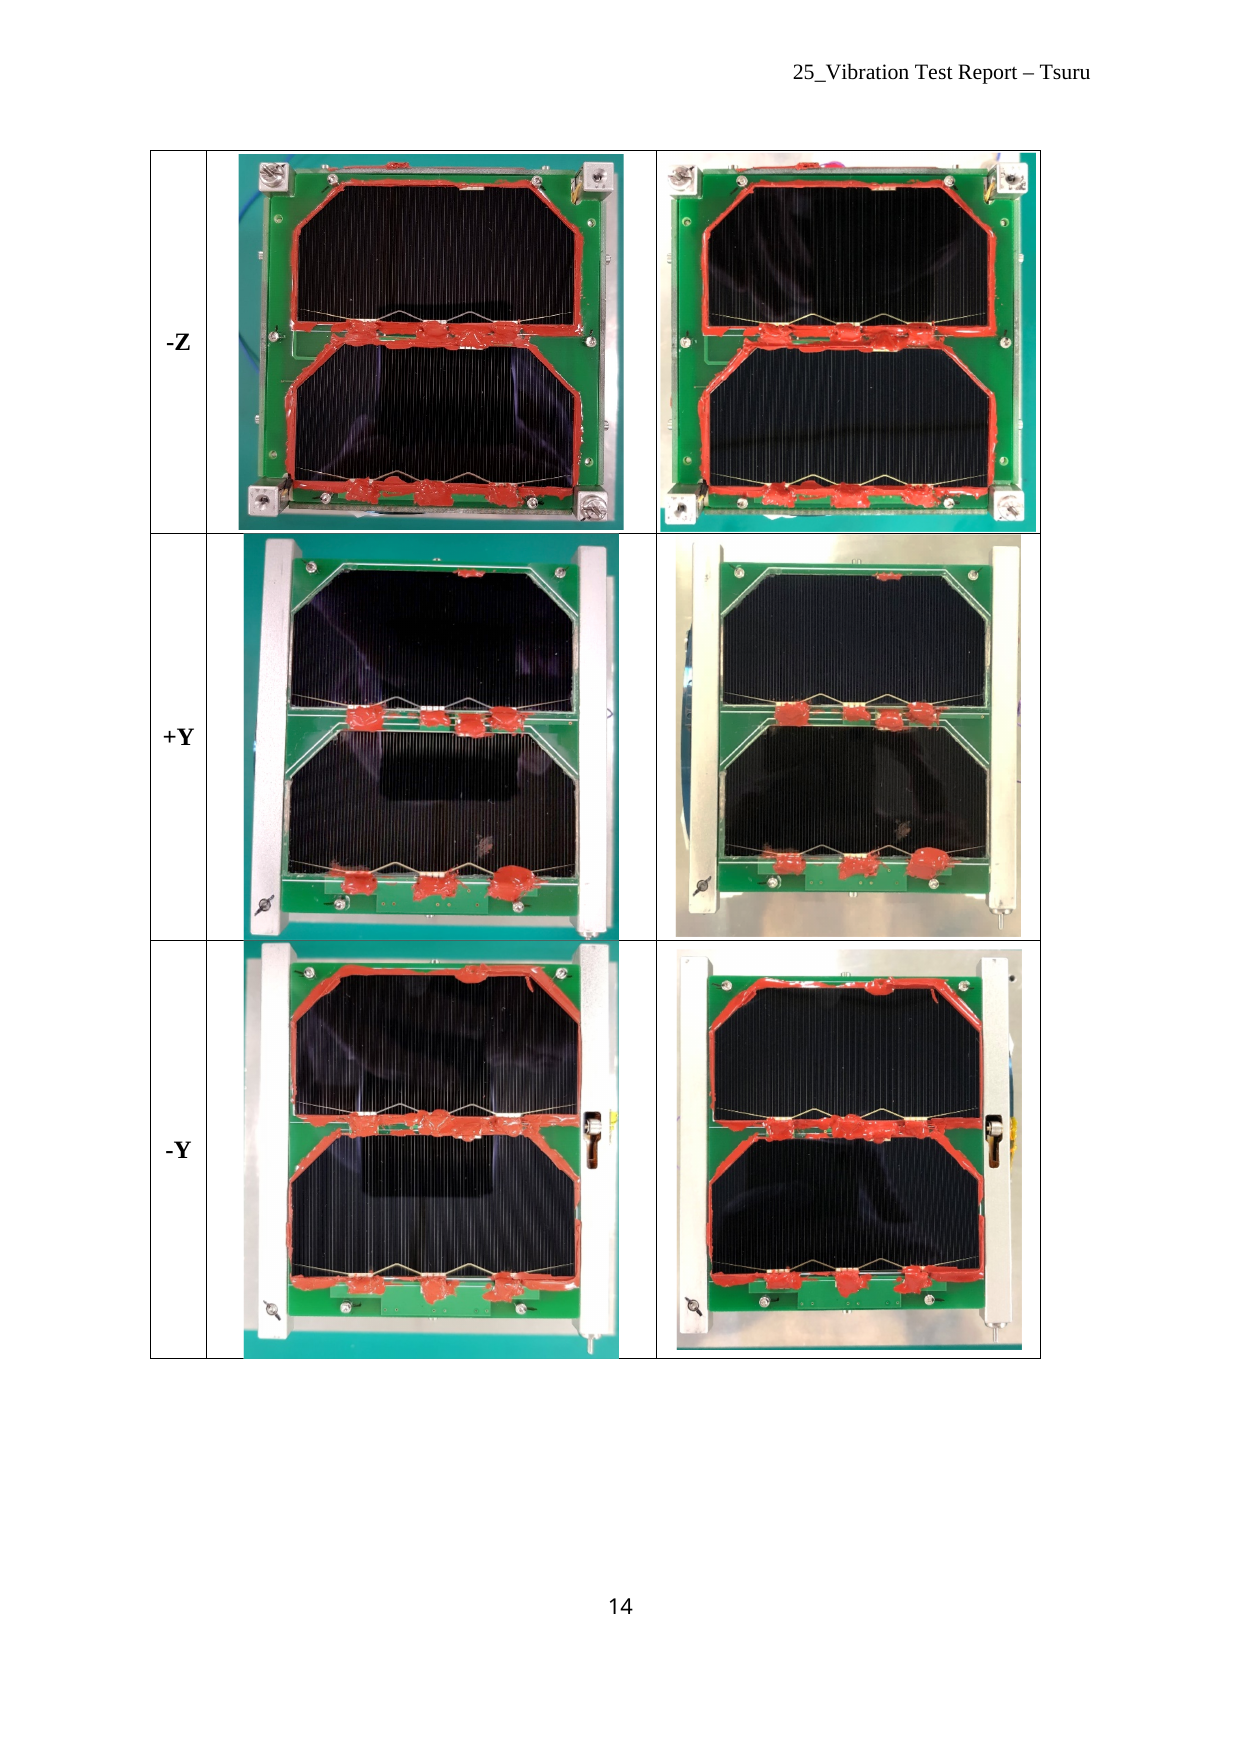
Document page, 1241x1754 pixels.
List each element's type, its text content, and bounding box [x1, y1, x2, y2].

picture [244, 534, 619, 939]
table_cell -Y [151, 941, 206, 1358]
table_cell -Z [151, 151, 206, 532]
picture [677, 950, 1022, 1349]
table_cell [657, 151, 1040, 532]
table_cell [657, 534, 1040, 940]
picture [238, 154, 624, 530]
table_cell [619, 941, 656, 1358]
picture [676, 535, 1021, 936]
picture [244, 941, 619, 1359]
table_cell [207, 941, 243, 1358]
table_cell [207, 534, 243, 940]
table_cell +Y [151, 534, 206, 940]
table_cell [657, 941, 1040, 1358]
table_cell [619, 534, 656, 940]
picture [661, 153, 1036, 531]
table_cell [207, 151, 656, 532]
